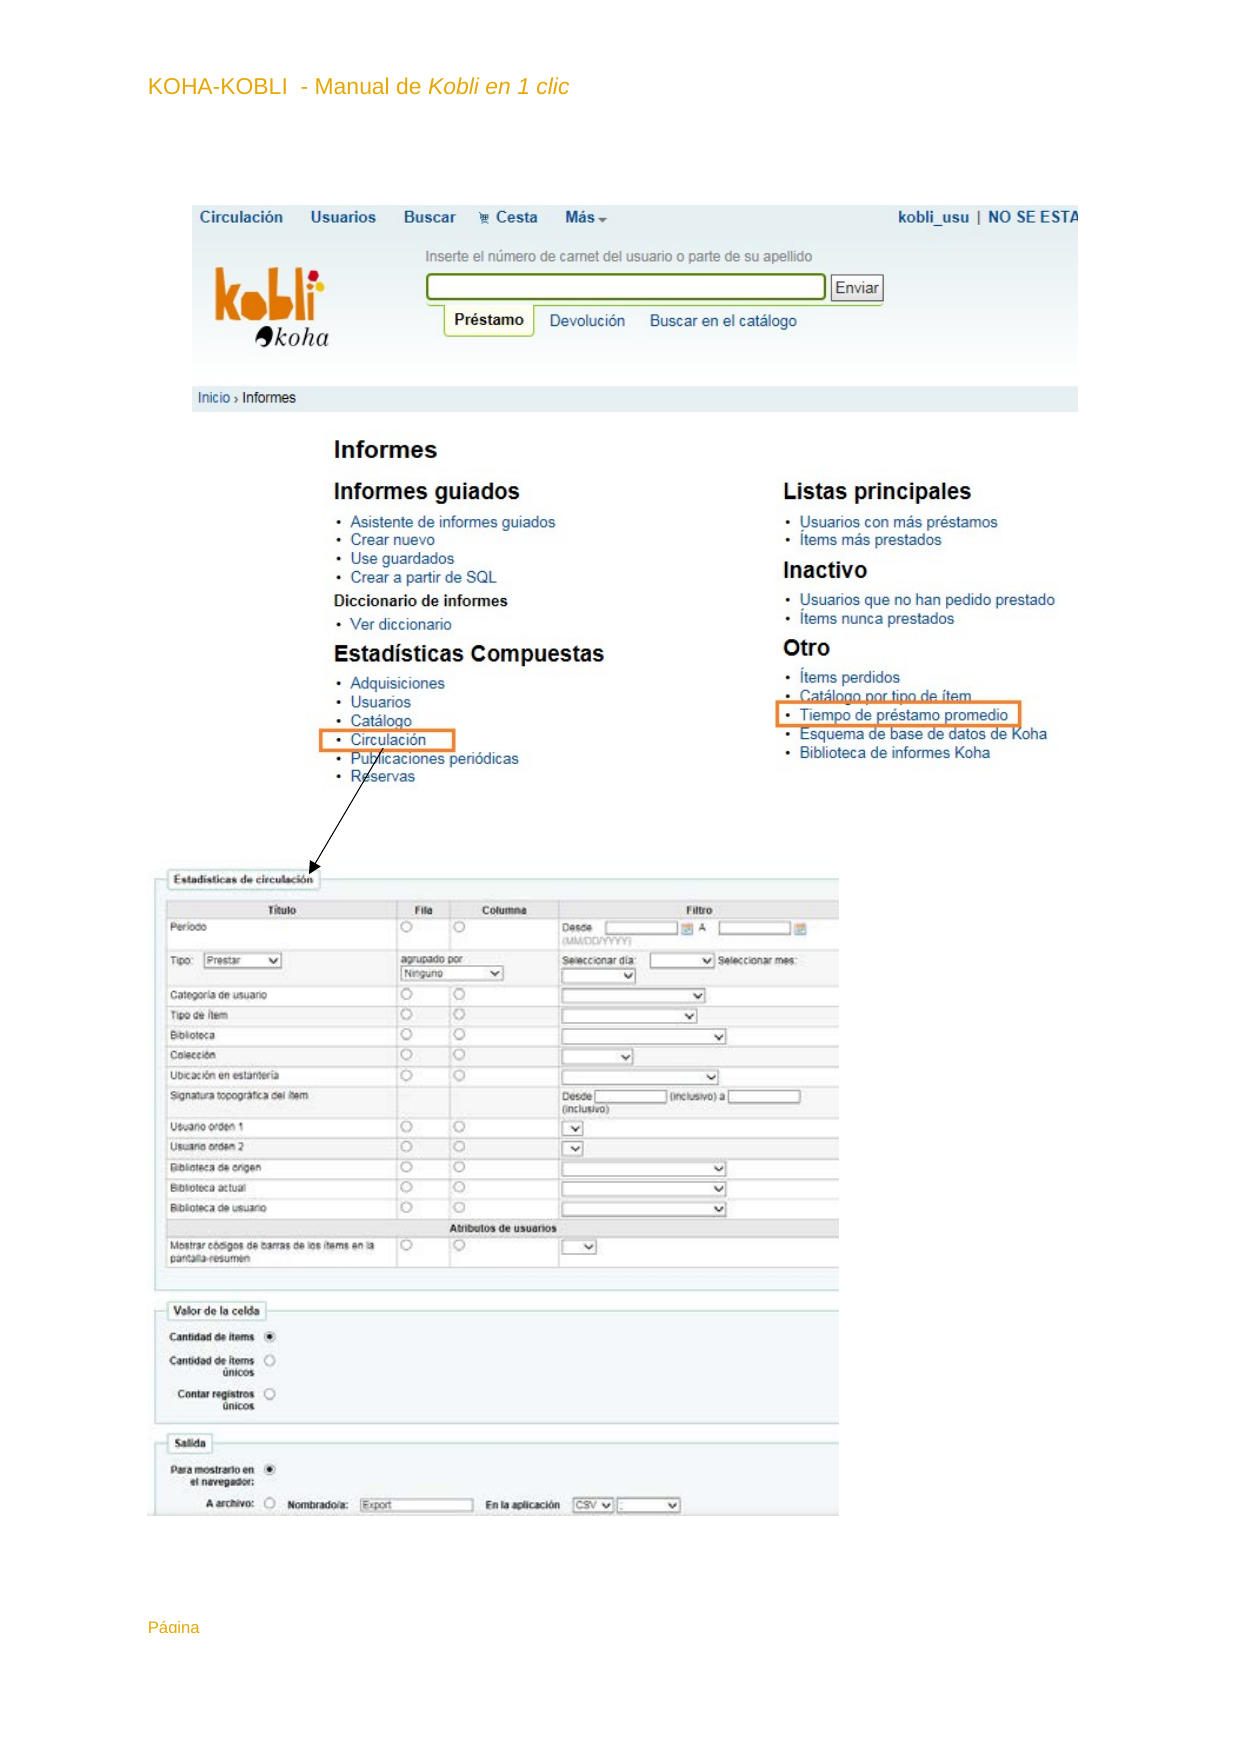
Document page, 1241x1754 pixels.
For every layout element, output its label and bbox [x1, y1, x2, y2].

picture [192, 205, 1078, 804]
picture [147, 859, 839, 1516]
